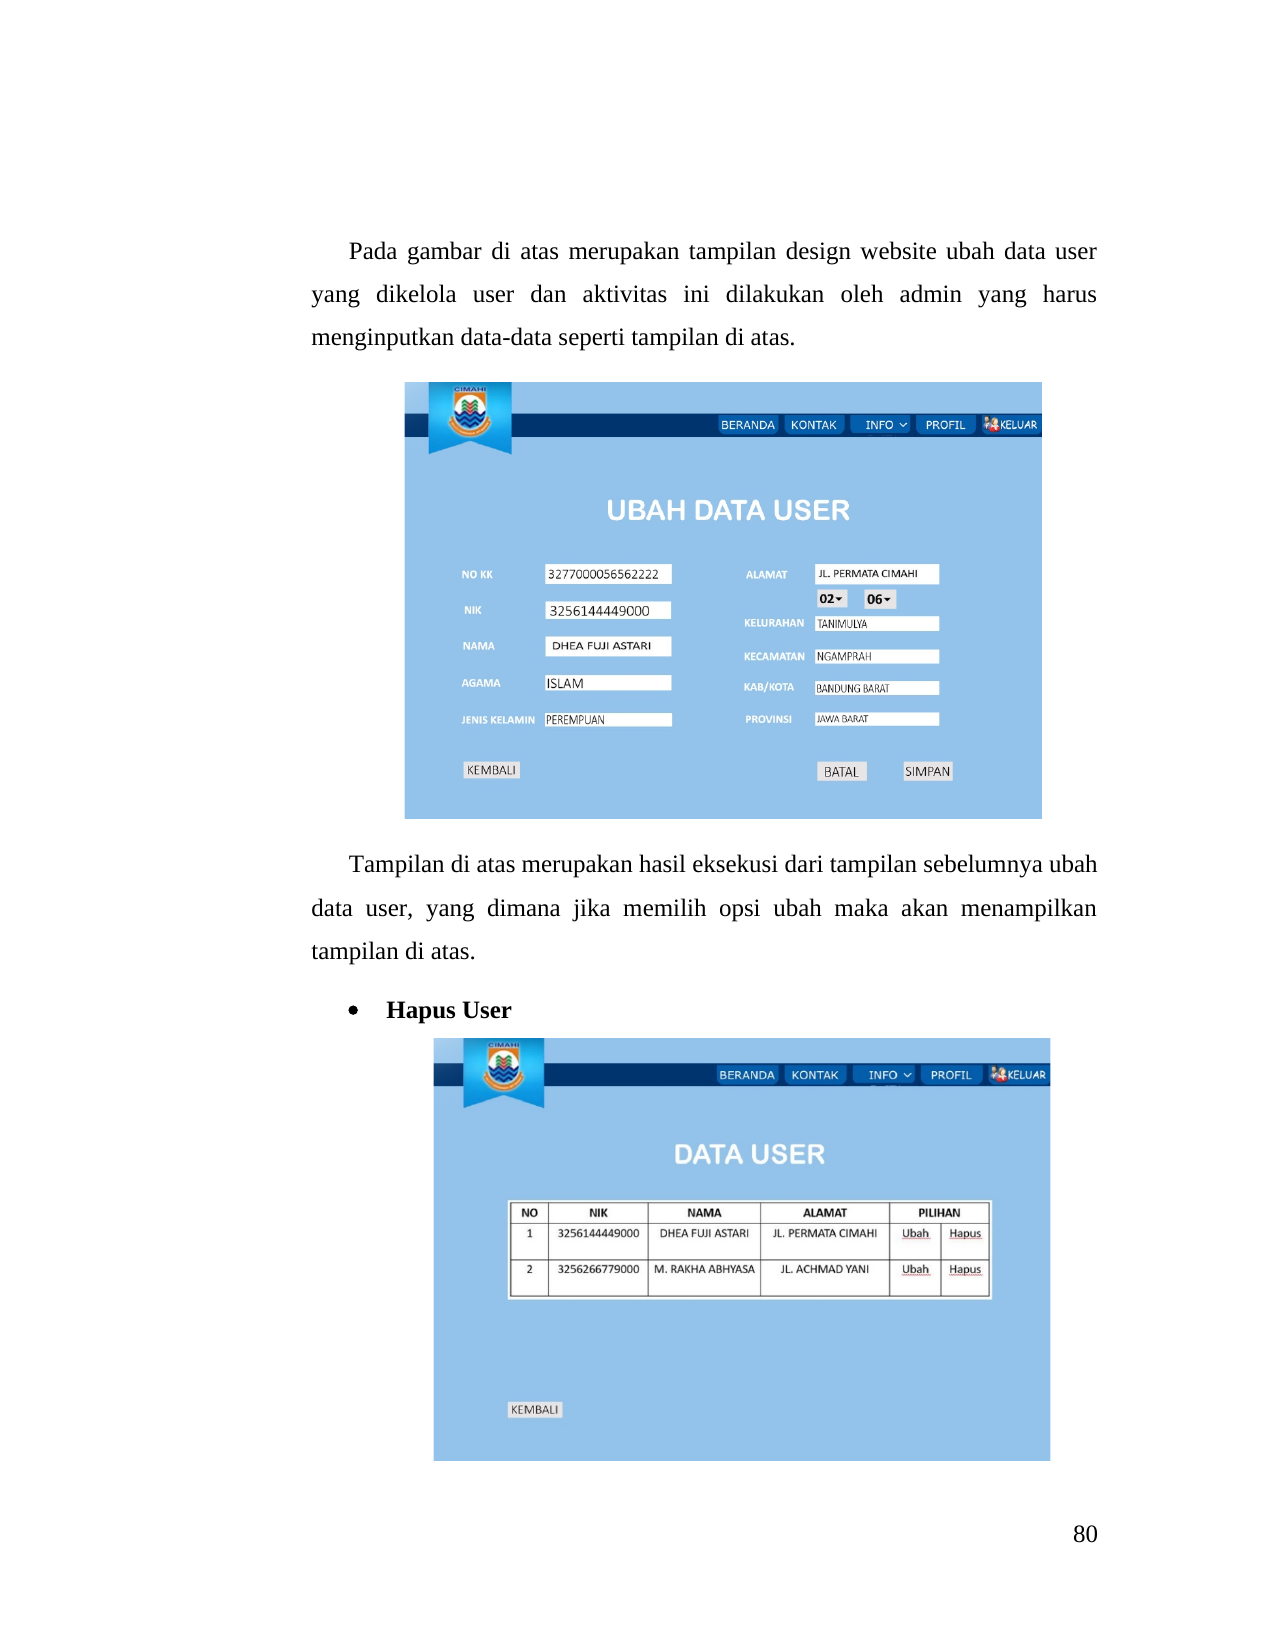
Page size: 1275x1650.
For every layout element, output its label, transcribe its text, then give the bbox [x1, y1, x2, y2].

text Tampilan di atas merupakan hasil eksekusi dari tampilan sebelumnya ubah data user, yang dimana jika memilih opsi ubah maka akan menampilkan tampilan di atas. [311, 849, 1098, 964]
picture [433, 1038, 1051, 1461]
list Hapus User [349, 996, 1098, 1024]
picture [404, 382, 1042, 819]
text Pada gambar di atas merupakan tampilan design website ubah data user yang dikelola user dan aktivitas ini dilakukan oleh admin yang harus menginputkan data-data seperti tampilan di atas. [311, 236, 1098, 351]
